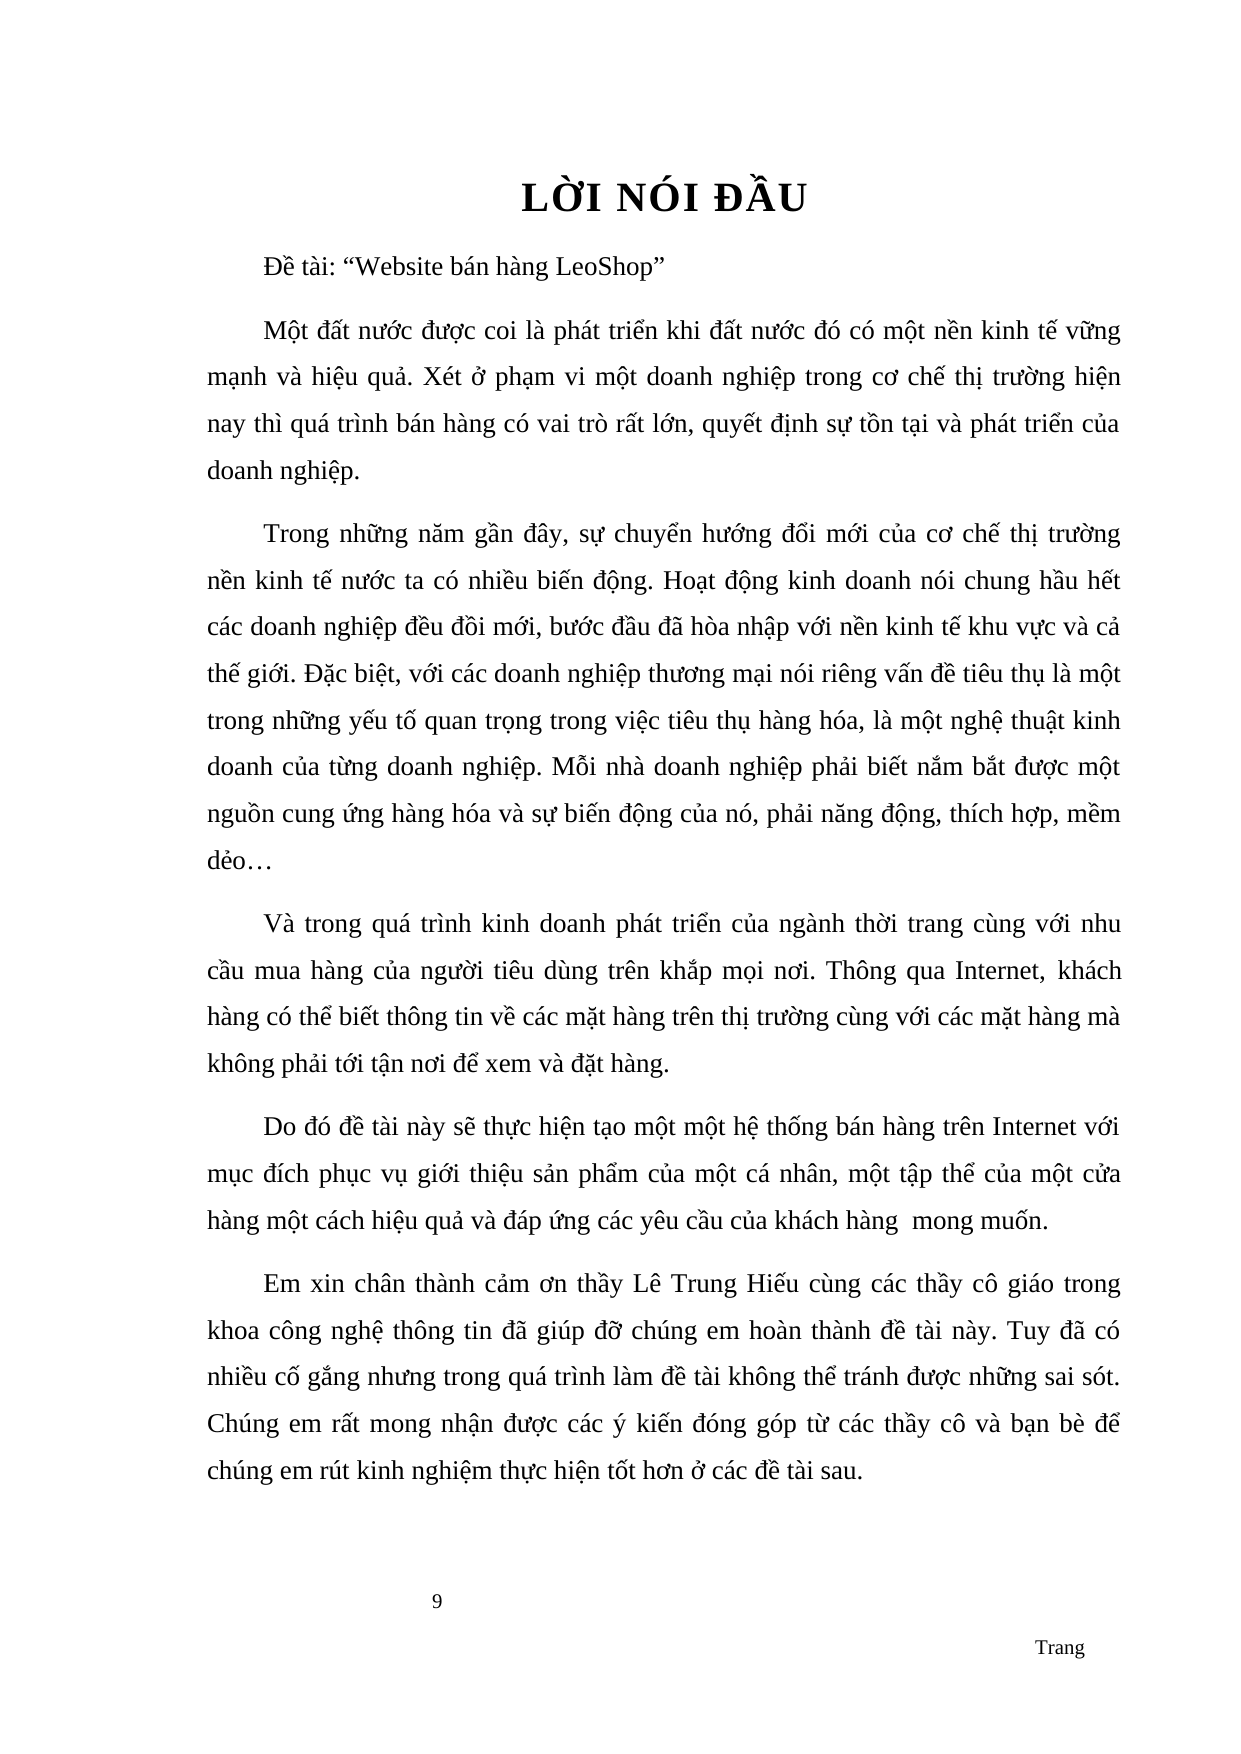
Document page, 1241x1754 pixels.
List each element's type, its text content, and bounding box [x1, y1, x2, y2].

subtitle LỜI NÓI ĐẦU [207, 172, 1122, 220]
text Trong những năm gần đây, sự chuyển hướng đổi mới của cơ chế thị trường nền kinh tế nước ta có nhiều biến động. Hoạt động kinh doanh nói chung hầu hết các doanh nghiệp đều đồi mới, bước đầu đã hòa nhập với nền kinh tế khu vực và cả thế giới. Đặc biệt, với các doanh nghiệp thương mại nói riêng vấn đề tiêu thụ là một trong những yếu tố quan trọng trong việc tiêu thụ hàng hóa, là một nghệ thuật kinh doanh của từng doanh nghiệp. Mỗi nhà doanh nghiệp phải biết nắm bắt được một nguồn cung ứng hàng hóa và sự biến động của nó, phải năng động, thích hợp, mềm dẻo… [207, 517, 1122, 875]
text Một đất nước được coi là phát triển khi đất nước đó có một nền kinh tế vững mạnh và hiệu quả. Xét ở phạm vi một doanh nghiệp trong cơ chế thị trường hiện nay thì quá trình bán hàng có vai trò rất lớn, quyết định sự tồn tại và phát triển của doanh nghiệp. [207, 314, 1122, 485]
text Đề tài: “Website bán hàng LeoShop” [207, 251, 1122, 282]
text Em xin chân thành cảm ơn thầy Lê Trung Hiếu cùng các thầy cô giáo trong khoa công nghệ thông tin đã giúp đỡ chúng em hoàn thành đề tài này. Tuy đã có nhiều cố gắng nhưng trong quá trình làm đề tài không thể tránh được những sai sót. Chúng em rất mong nhận được các ý kiến đóng góp từ các thầy cô và bạn bè để chúng em rút kinh nghiệm thực hiện tốt hơn ở các đề tài sau. [207, 1267, 1122, 1485]
text Do đó đề tài này sẽ thực hiện tạo một một hệ thống bán hàng trên Internet với mục đích phục vụ giới thiệu sản phẩm của một cá nhân, một tập thể của một cửa hàng một cách hiệu quả và đáp ứng các yêu cầu của khách hàng mong muốn. [207, 1111, 1122, 1235]
text Và trong quá trình kinh doanh phát triển của ngành thời trang cùng với nhu cầu mua hàng của người tiêu dùng trên khắp mọi nơi. Thông qua Internet, khách hàng có thể biết thông tin về các mặt hàng trên thị trường cùng với các mặt hàng mà không phải tới tận nơi để xem và đặt hàng. [207, 907, 1122, 1078]
